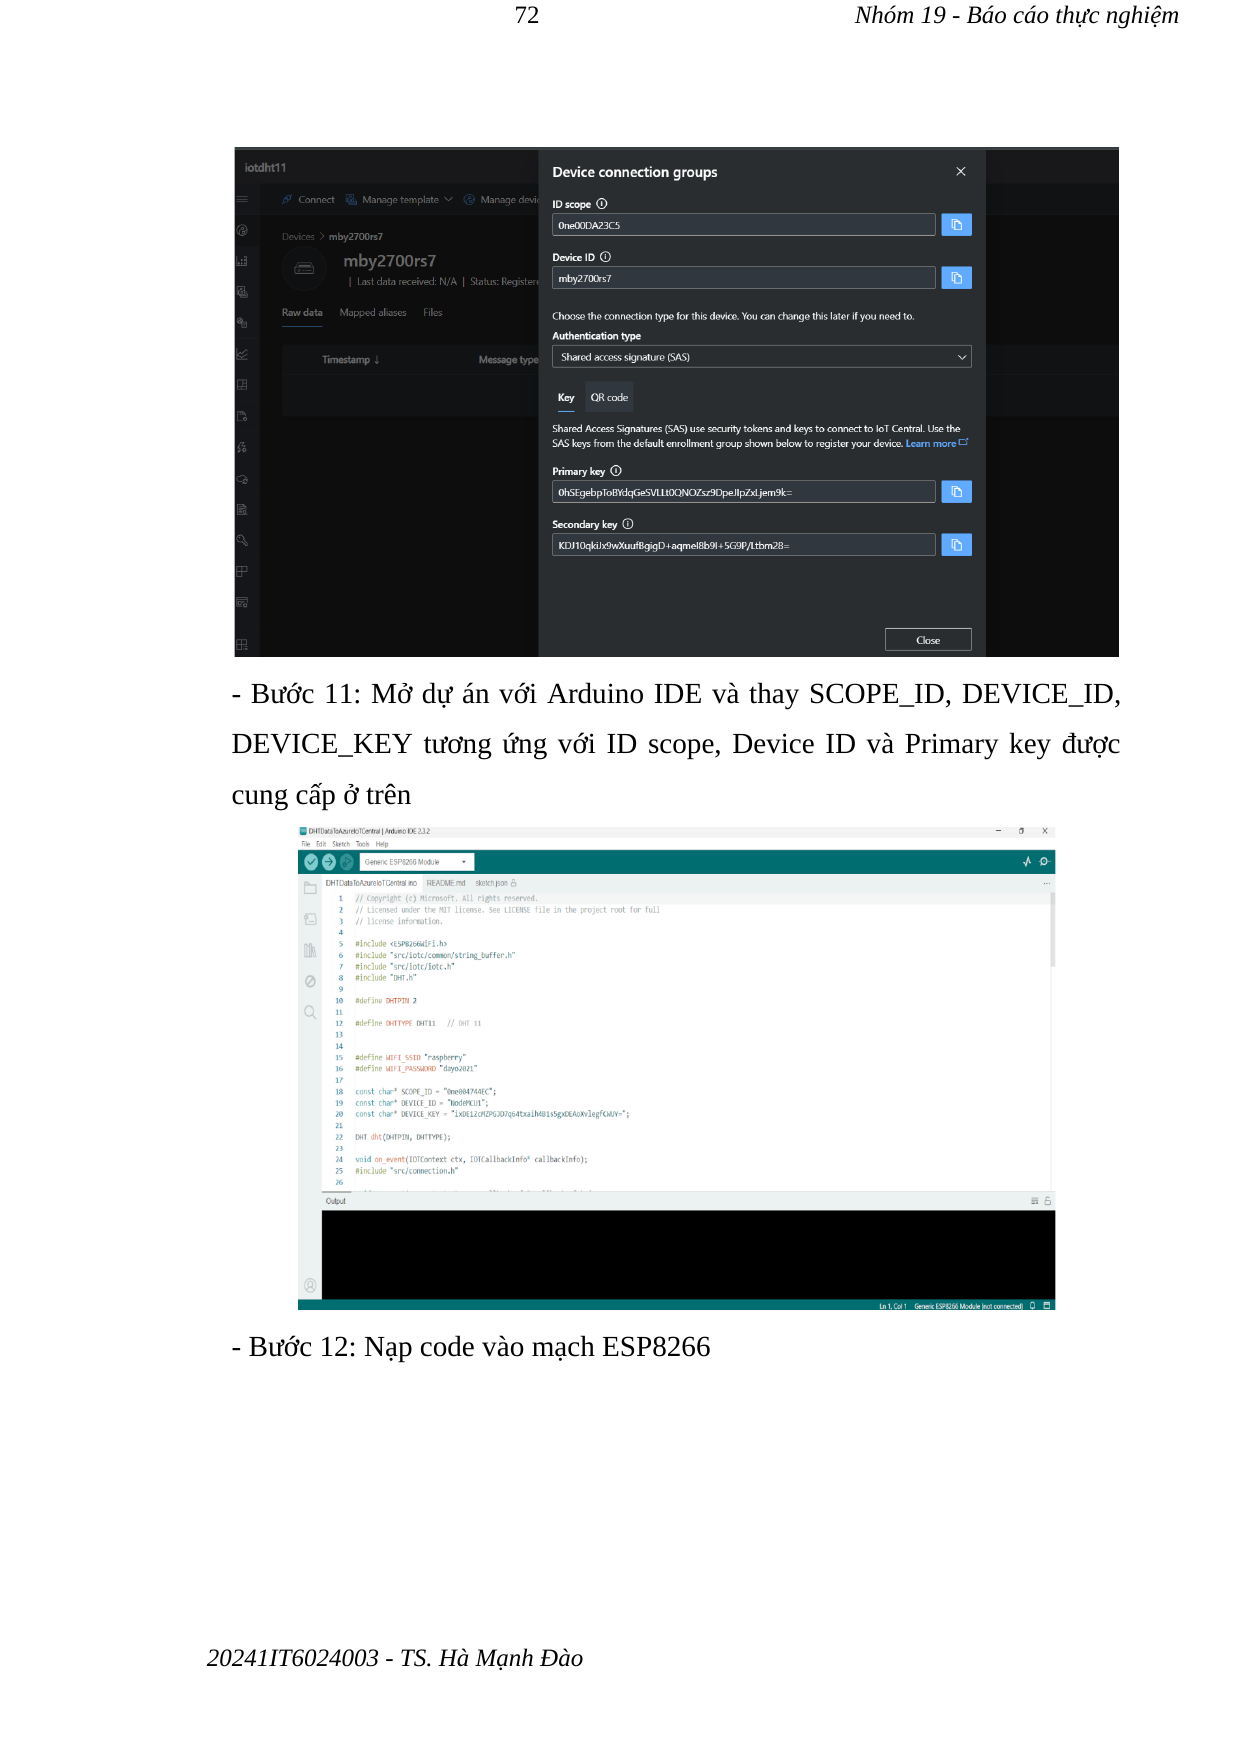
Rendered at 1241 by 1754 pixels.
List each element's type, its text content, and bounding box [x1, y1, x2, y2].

picture [234, 147, 1119, 657]
subtitle - Bước 11: Mở dự án với Arduino IDE và thay SCOPE_ID, DEVICE_ID, DEVICE_KEY tương ứng với ID scope, Device ID và Primary key được cung cấp ở trên [231, 676, 1122, 810]
picture [298, 827, 1056, 1310]
subtitle - Bước 12: Nạp code vào mạch ESP8266 [231, 1329, 1122, 1363]
